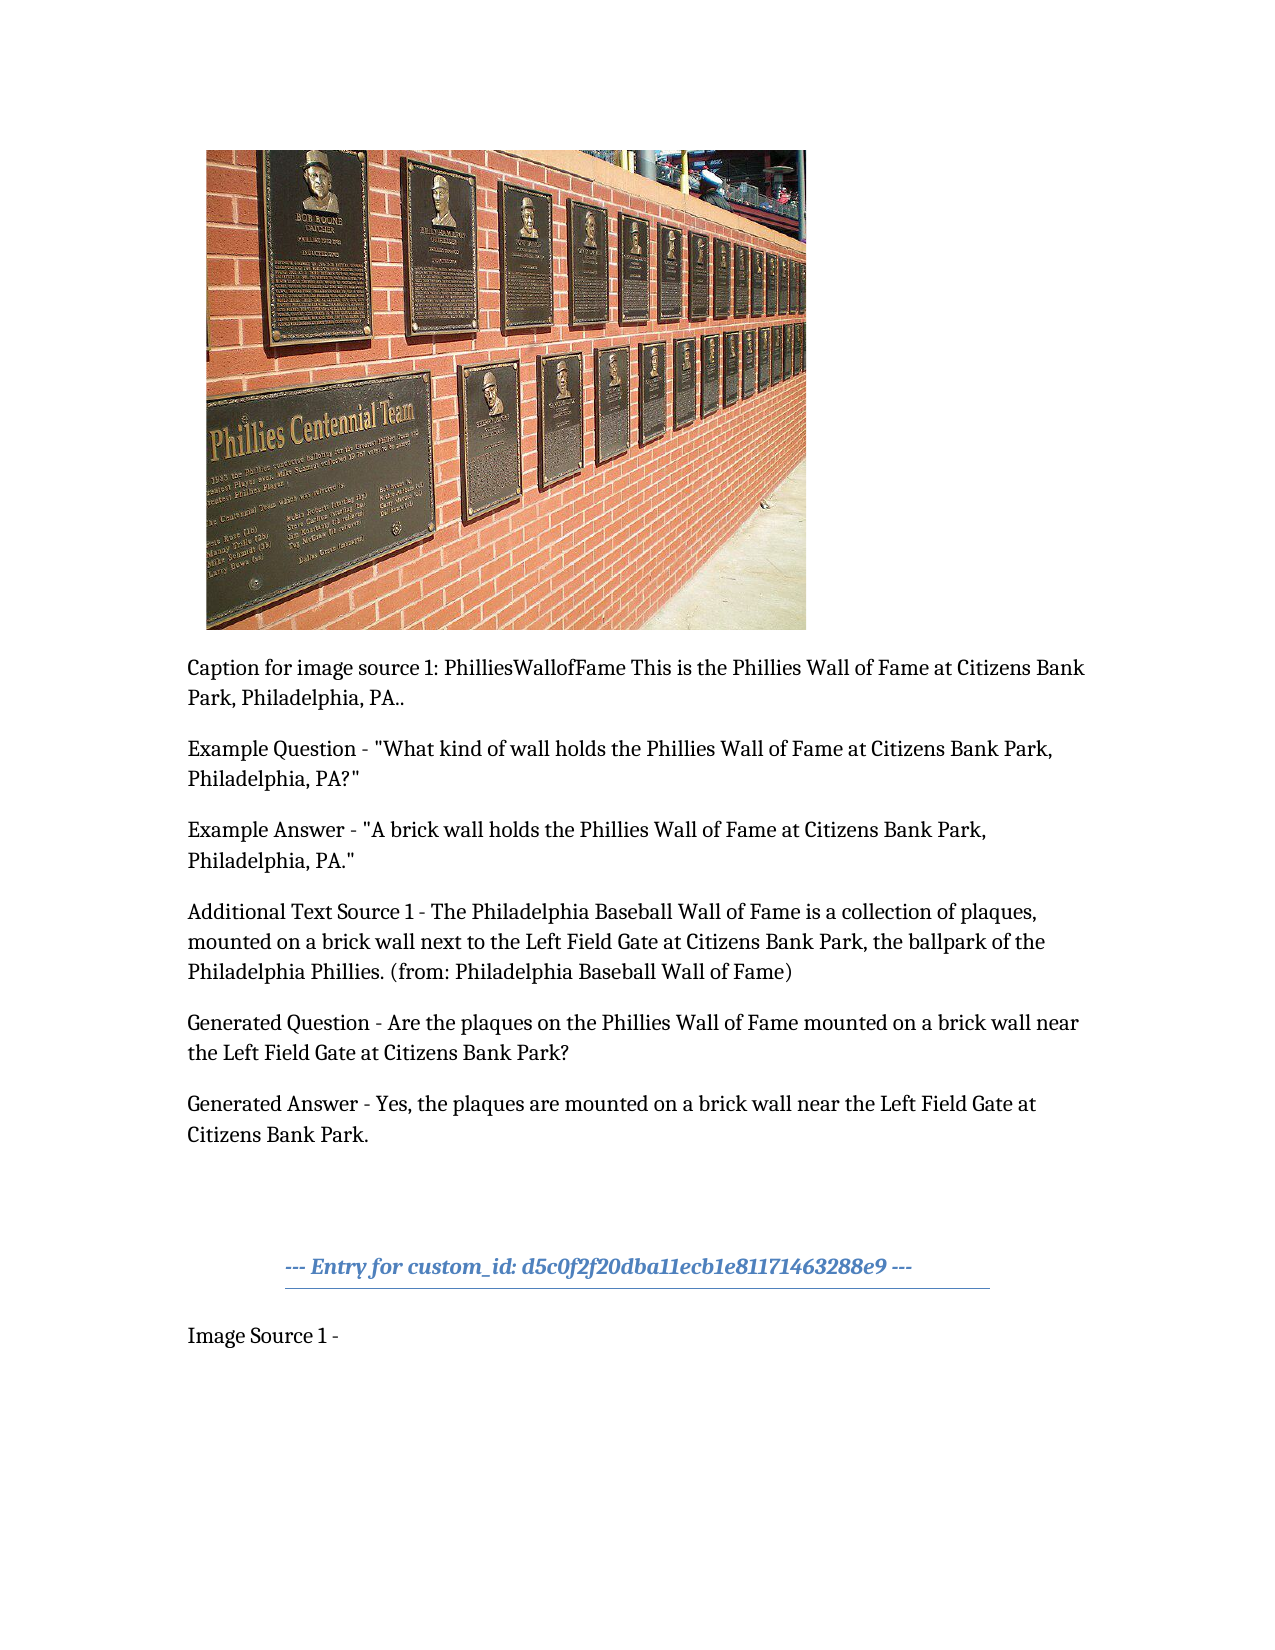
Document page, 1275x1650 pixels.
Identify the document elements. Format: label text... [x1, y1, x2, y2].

picture [206, 150, 807, 630]
text Example Answer - "A brick wall holds the Phillies Wall of Fame at Citizens Bank Park, Philadelphia, PA." [187, 817, 1087, 874]
text Image Source 1 - [187, 1322, 1087, 1349]
text Example Question - "What kind of wall holds the Phillies Wall of Fame at Citizens Bank Park, Philadelphia, PA?" [187, 736, 1087, 792]
text Generated Question - Are the plaques on the Phillies Wall of Fame mounted on a brick wall near the Left Field Gate at Citizens Bank Park? [187, 1010, 1087, 1066]
text Generated Answer - Yes, the plaques are mounted on a brick wall near the Left Field Gate at Citizens Bank Park. [187, 1091, 1087, 1148]
text Caption for image source 1: PhilliesWallofFame This is the Phillies Wall of Fame at Citizens Bank Park, Philadelphia, PA.. [187, 655, 1087, 711]
text Additional Text Source 1 - The Philadelphia Baseball Wall of Fame is a collection of plaques, mounted on a brick wall next to the Left Field Gate at Citizens Bank Park, the ballpark of the Philadelphia Phillies. (from: Philadelphia Baseball Wall of Fame) [187, 898, 1087, 985]
text --- Entry for custom_id: d5c0f2f20dba11ecb1e81171463288e9 --- [285, 1254, 990, 1288]
